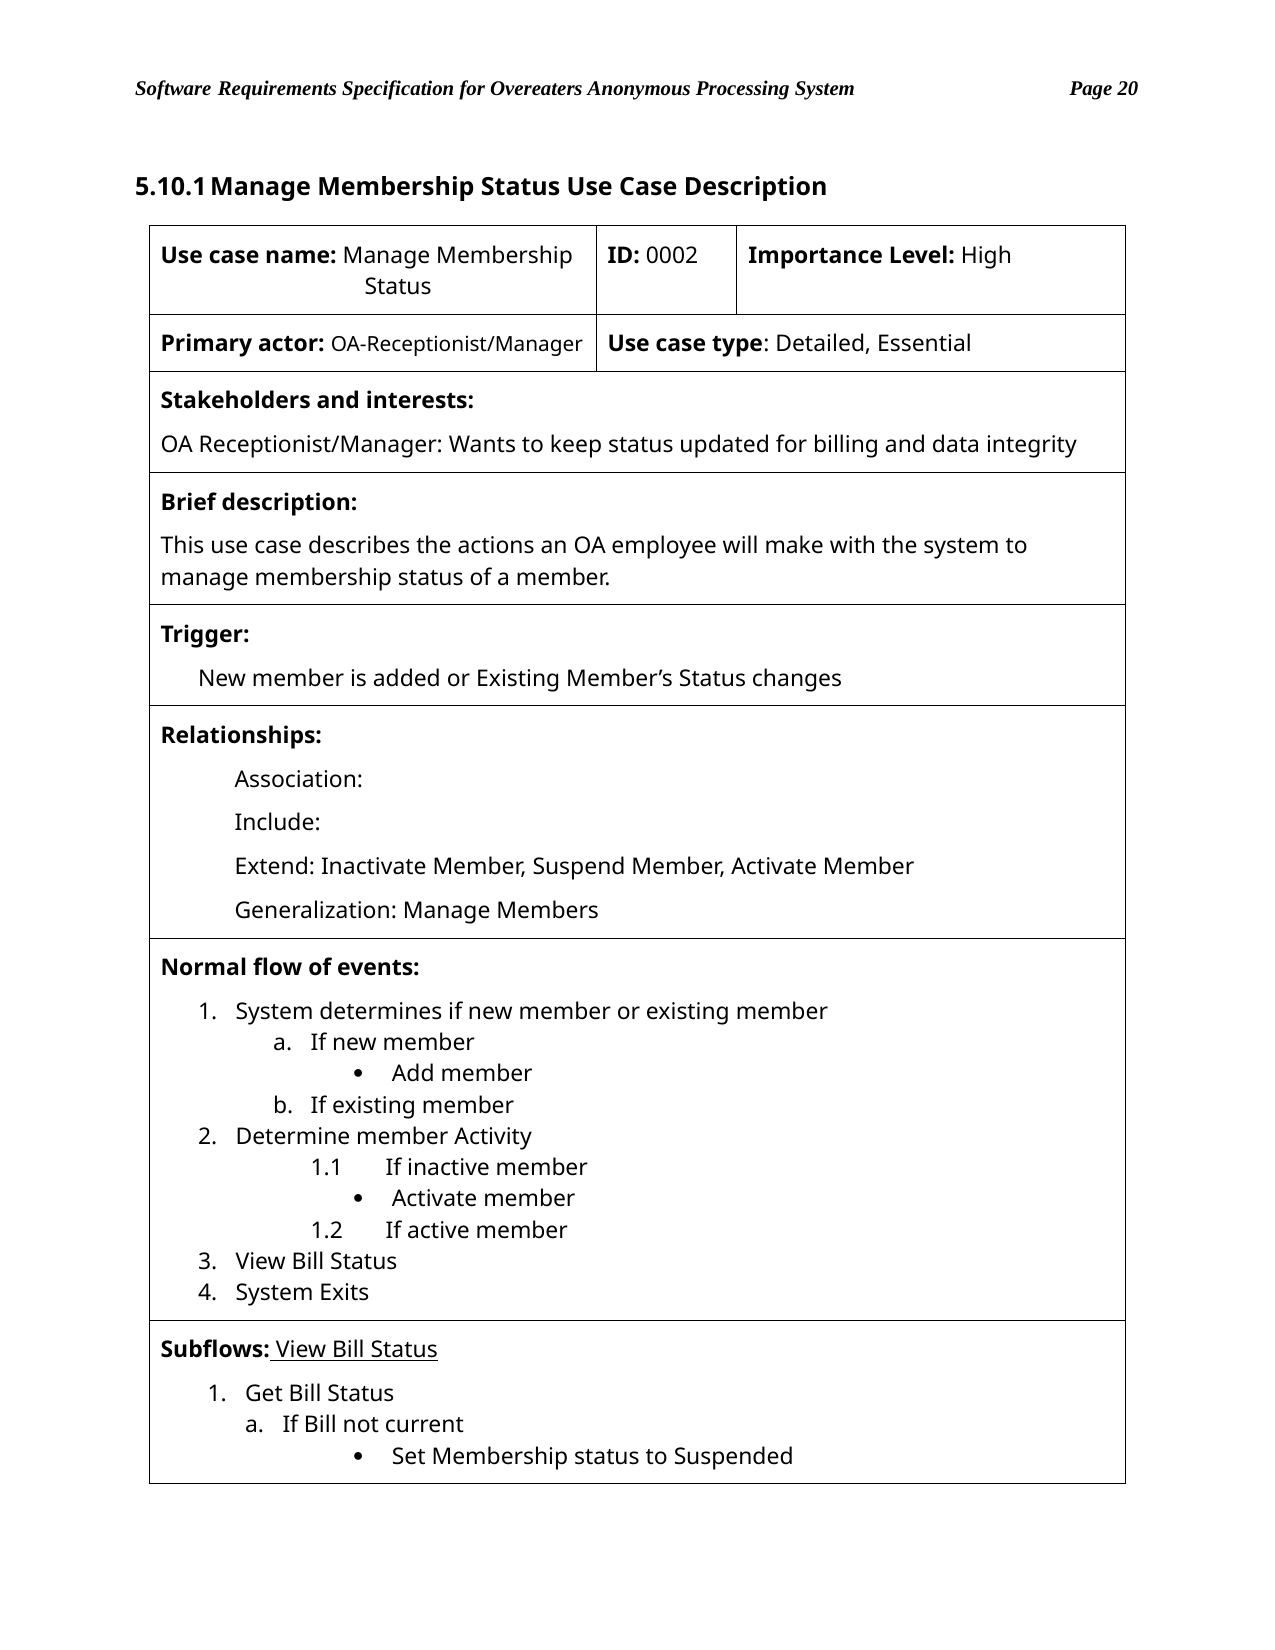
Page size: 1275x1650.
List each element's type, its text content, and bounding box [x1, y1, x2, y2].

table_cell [150, 1321, 1125, 1483]
table_cell Relationships: Association: Include: Extend: Inactivate Member, Suspend Member, Activate Member Generalization: Manage Members [150, 706, 1125, 937]
table_header ID: 0002 [597, 226, 736, 313]
table_cell Use case type: Detailed, Essential [597, 315, 1125, 371]
table_header Use case name: Manage Membership Status [150, 226, 596, 313]
subtitle Manage Membership Status Use Case Description [135, 175, 1140, 200]
table_header Importance Level: High [737, 226, 1125, 313]
table_cell Primary actor: OA-Receptionist/Manager [150, 315, 596, 371]
table_cell Normal flow of events: System determines if new member or existing member If new member Add member If existing member Determine member Activity If inactive member Activate member If active member View Bill Status System Exits [150, 939, 1125, 1320]
table_cell Brief description: This use case describes the actions an OA employee will make with the system to manage membership status of a member. [150, 473, 1125, 604]
table_cell Stakeholders and interests: OA Receptionist/Manager: Wants to keep status updated for billing and data integrity [150, 372, 1125, 472]
table_cell Trigger: New member is added or Existing Member’s Status changes [150, 605, 1125, 705]
